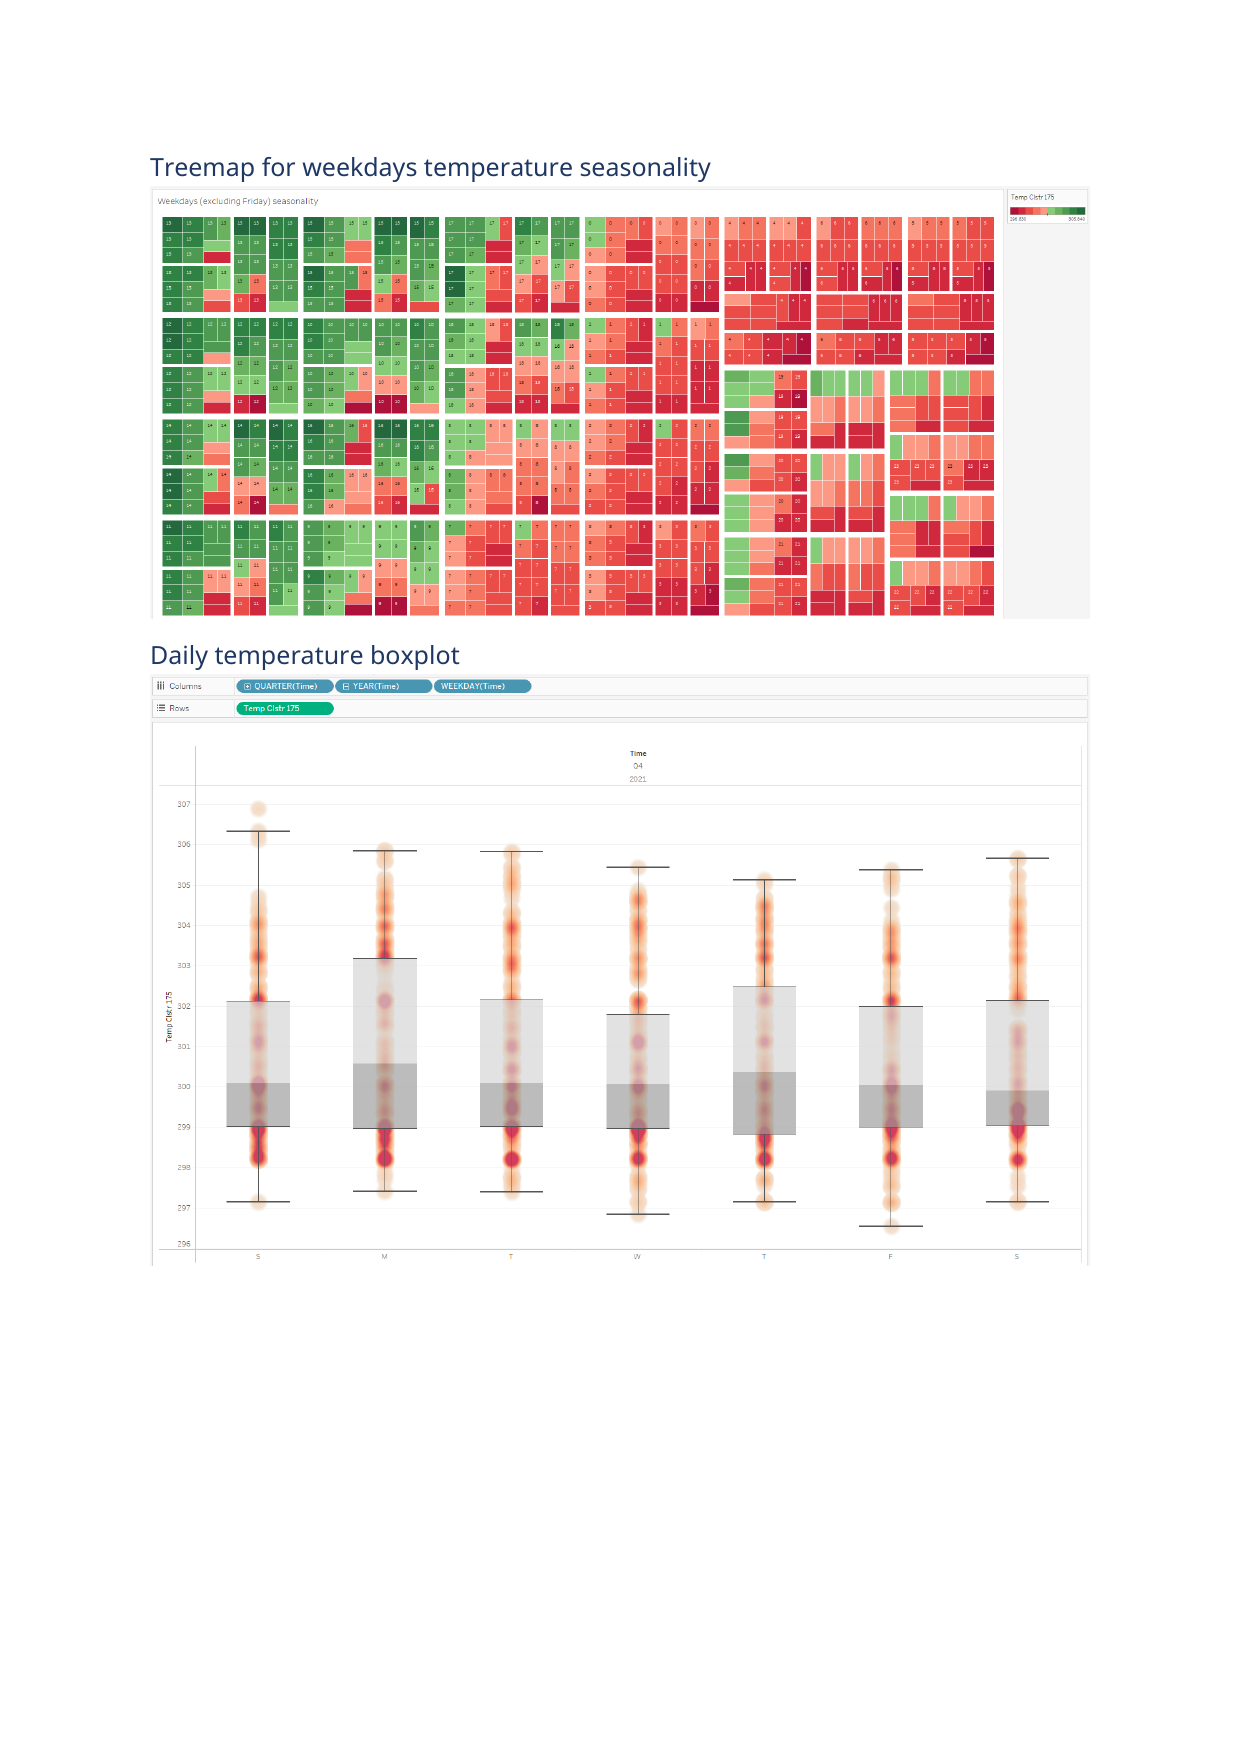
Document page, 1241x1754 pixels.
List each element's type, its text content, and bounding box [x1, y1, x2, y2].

picture [150, 186, 1091, 619]
picture [150, 674, 1091, 1266]
subtitle Daily temperature boxplot [150, 638, 1090, 672]
subtitle Treemap for weekdays temperature seasonality [150, 150, 1090, 184]
